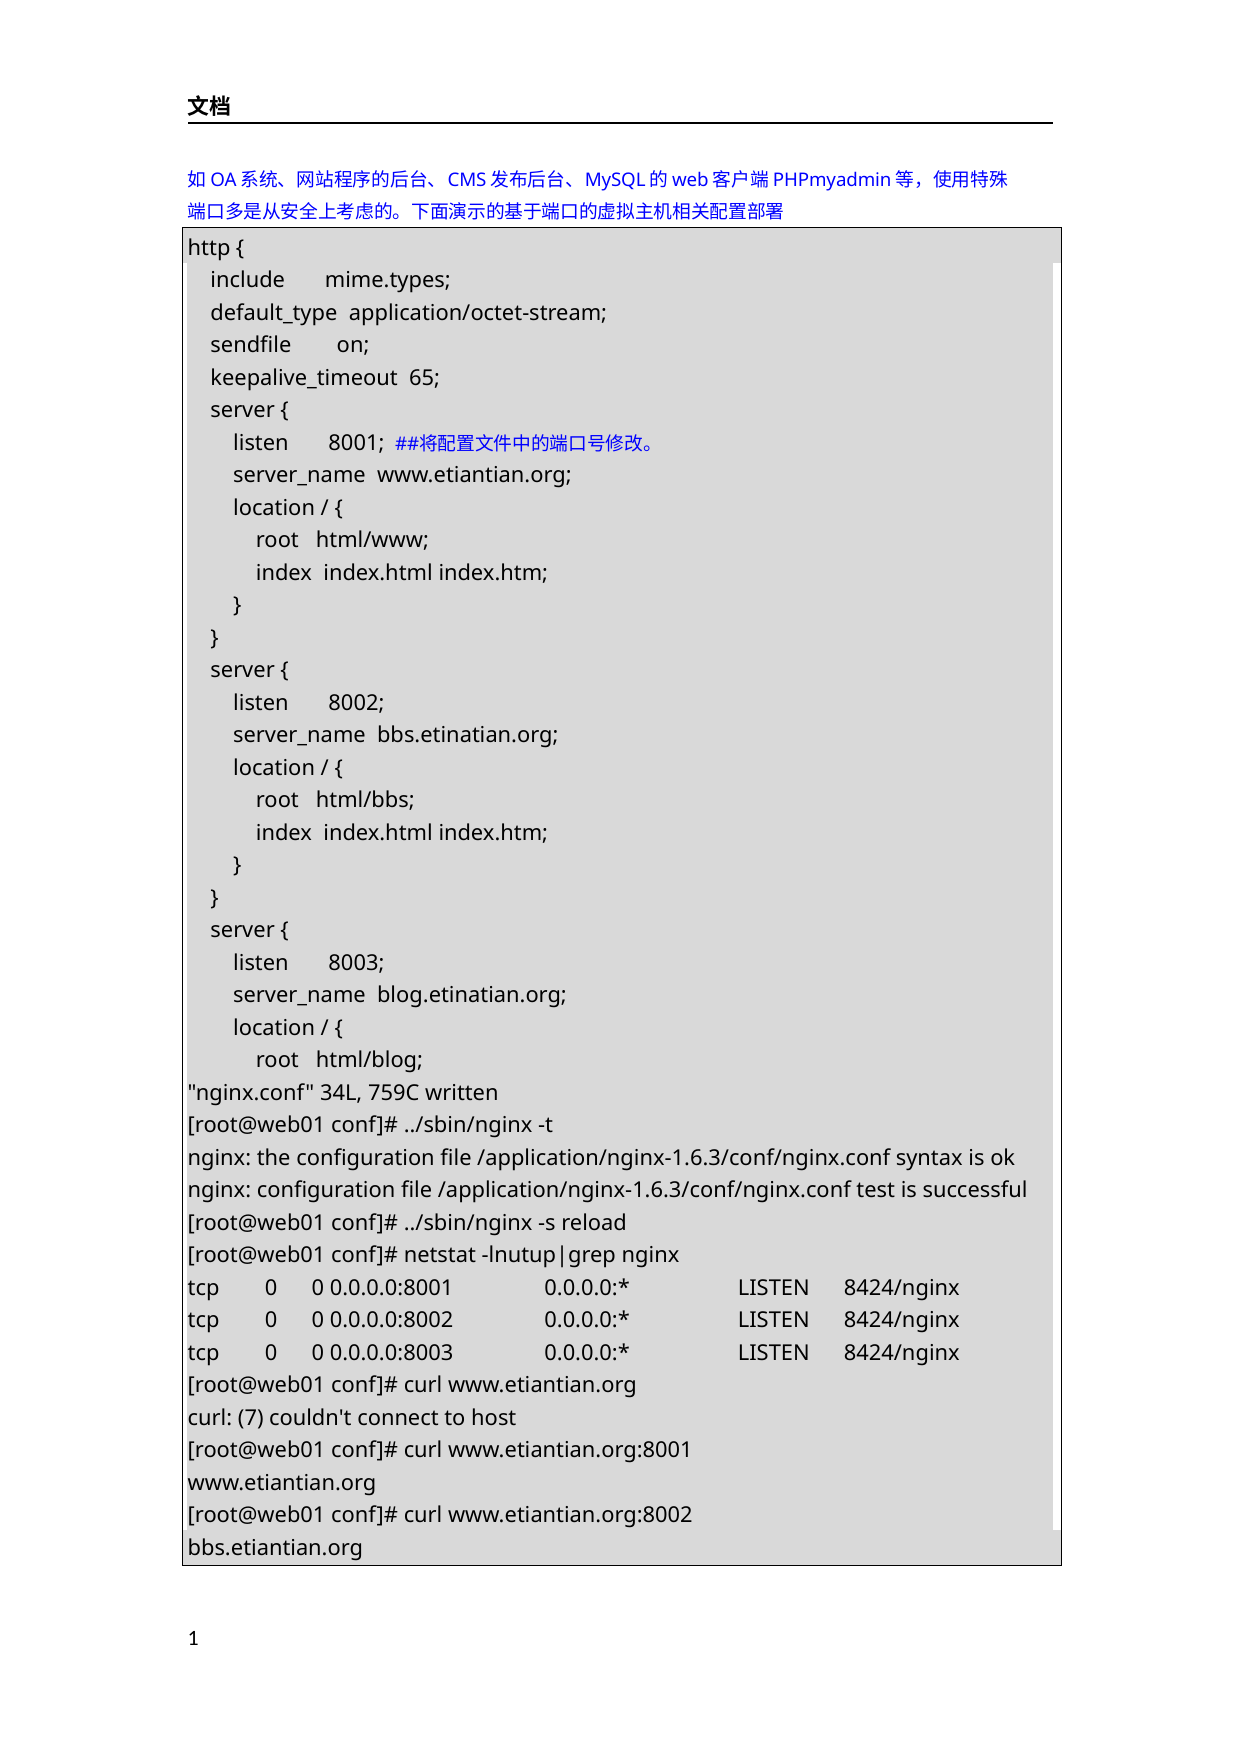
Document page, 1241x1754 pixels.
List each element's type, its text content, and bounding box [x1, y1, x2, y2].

text server { [187, 653, 1053, 685]
text listen 8002; [187, 685, 1053, 718]
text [187, 162, 1009, 227]
text [root@web01 conf]# curl www.etiantian.org [187, 1368, 1053, 1400]
text server { [187, 913, 1053, 945]
text curl: (7) couldn't connect to host [187, 1400, 1053, 1433]
text } [187, 880, 1053, 913]
text root html/www; [187, 523, 1053, 555]
text index index.html index.htm; [187, 555, 1053, 588]
text index index.html index.htm; [187, 815, 1053, 848]
text tcp 0 0 0.0.0.0:8002 0.0.0.0:* LISTEN 8424/nginx [187, 1303, 1053, 1335]
text sendfile on; [187, 328, 1053, 360]
text } [187, 588, 1053, 620]
text include mime.types; [187, 263, 1053, 295]
text } [187, 620, 1053, 653]
text } [187, 848, 1053, 880]
text www.etiantian.org [187, 1465, 1053, 1498]
text location / { [187, 750, 1053, 783]
text keepalive_timeout 65; [187, 360, 1053, 393]
text root html/bbs; [187, 783, 1053, 815]
text [root@web01 conf]# curl www.etiantian.org:8001 [187, 1433, 1053, 1465]
text http { [183, 228, 1061, 263]
text listen 8001; ##将配置文件中的端口号修改。 [187, 425, 1053, 458]
text bbs.etiantian.org [183, 1527, 1061, 1565]
text nginx: configuration file /application/nginx-1.6.3/conf/nginx.conf test is successful [187, 1173, 1053, 1205]
text location / { [187, 1010, 1053, 1043]
text nginx: the configuration file /application/nginx-1.6.3/conf/nginx.conf syntax is ok [187, 1140, 1053, 1173]
text "nginx.conf" 34L, 759C written [187, 1075, 1053, 1108]
text [root@web01 conf]# netstat -lnutup|grep nginx [187, 1238, 1053, 1270]
text server_name bbs.etinatian.org; [187, 718, 1053, 750]
text server_name www.etiantian.org; [187, 458, 1053, 490]
text tcp 0 0 0.0.0.0:8003 0.0.0.0:* LISTEN 8424/nginx [187, 1335, 1053, 1368]
text root html/blog; [187, 1043, 1053, 1075]
text server { [187, 393, 1053, 425]
text listen 8003; [187, 945, 1053, 978]
text [root@web01 conf]# ../sbin/nginx -s reload [187, 1205, 1053, 1238]
text default_type application/octet-stream; [187, 295, 1053, 328]
text server_name blog.etinatian.org; [187, 978, 1053, 1010]
text [root@web01 conf]# curl www.etiantian.org:8002 [187, 1498, 1053, 1527]
text location / { [187, 490, 1053, 523]
text tcp 0 0 0.0.0.0:8001 0.0.0.0:* LISTEN 8424/nginx [187, 1270, 1053, 1303]
text [root@web01 conf]# ../sbin/nginx -t [187, 1108, 1053, 1140]
